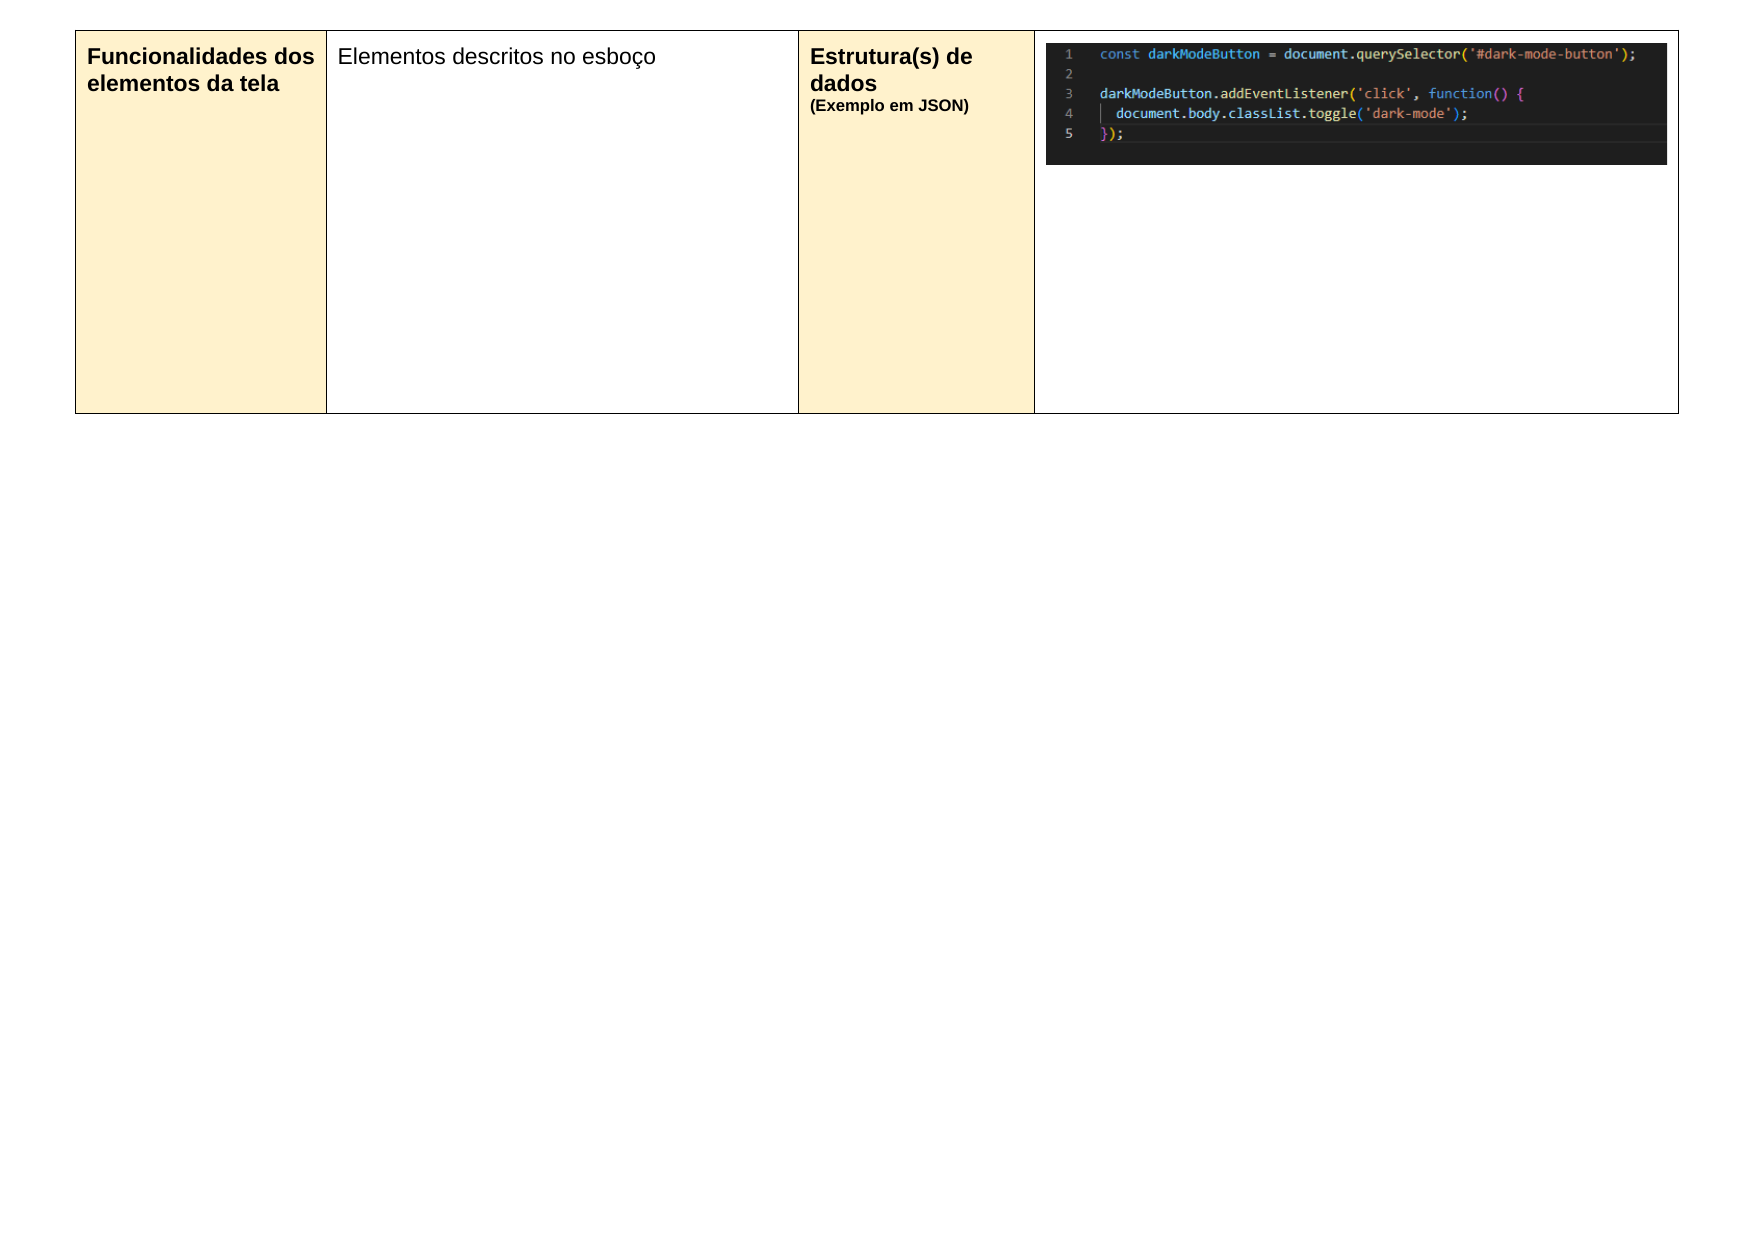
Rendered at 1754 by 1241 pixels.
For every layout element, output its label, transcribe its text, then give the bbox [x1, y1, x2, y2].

table_cell Elementos descritos no esboço [327, 31, 798, 413]
picture [1046, 43, 1668, 165]
table_cell Estrutura(s) de dados (Exemplo em JSON) [799, 31, 1034, 413]
table_cell [1035, 31, 1678, 413]
table_cell Funcionalidades dos elementos da tela [76, 31, 326, 413]
